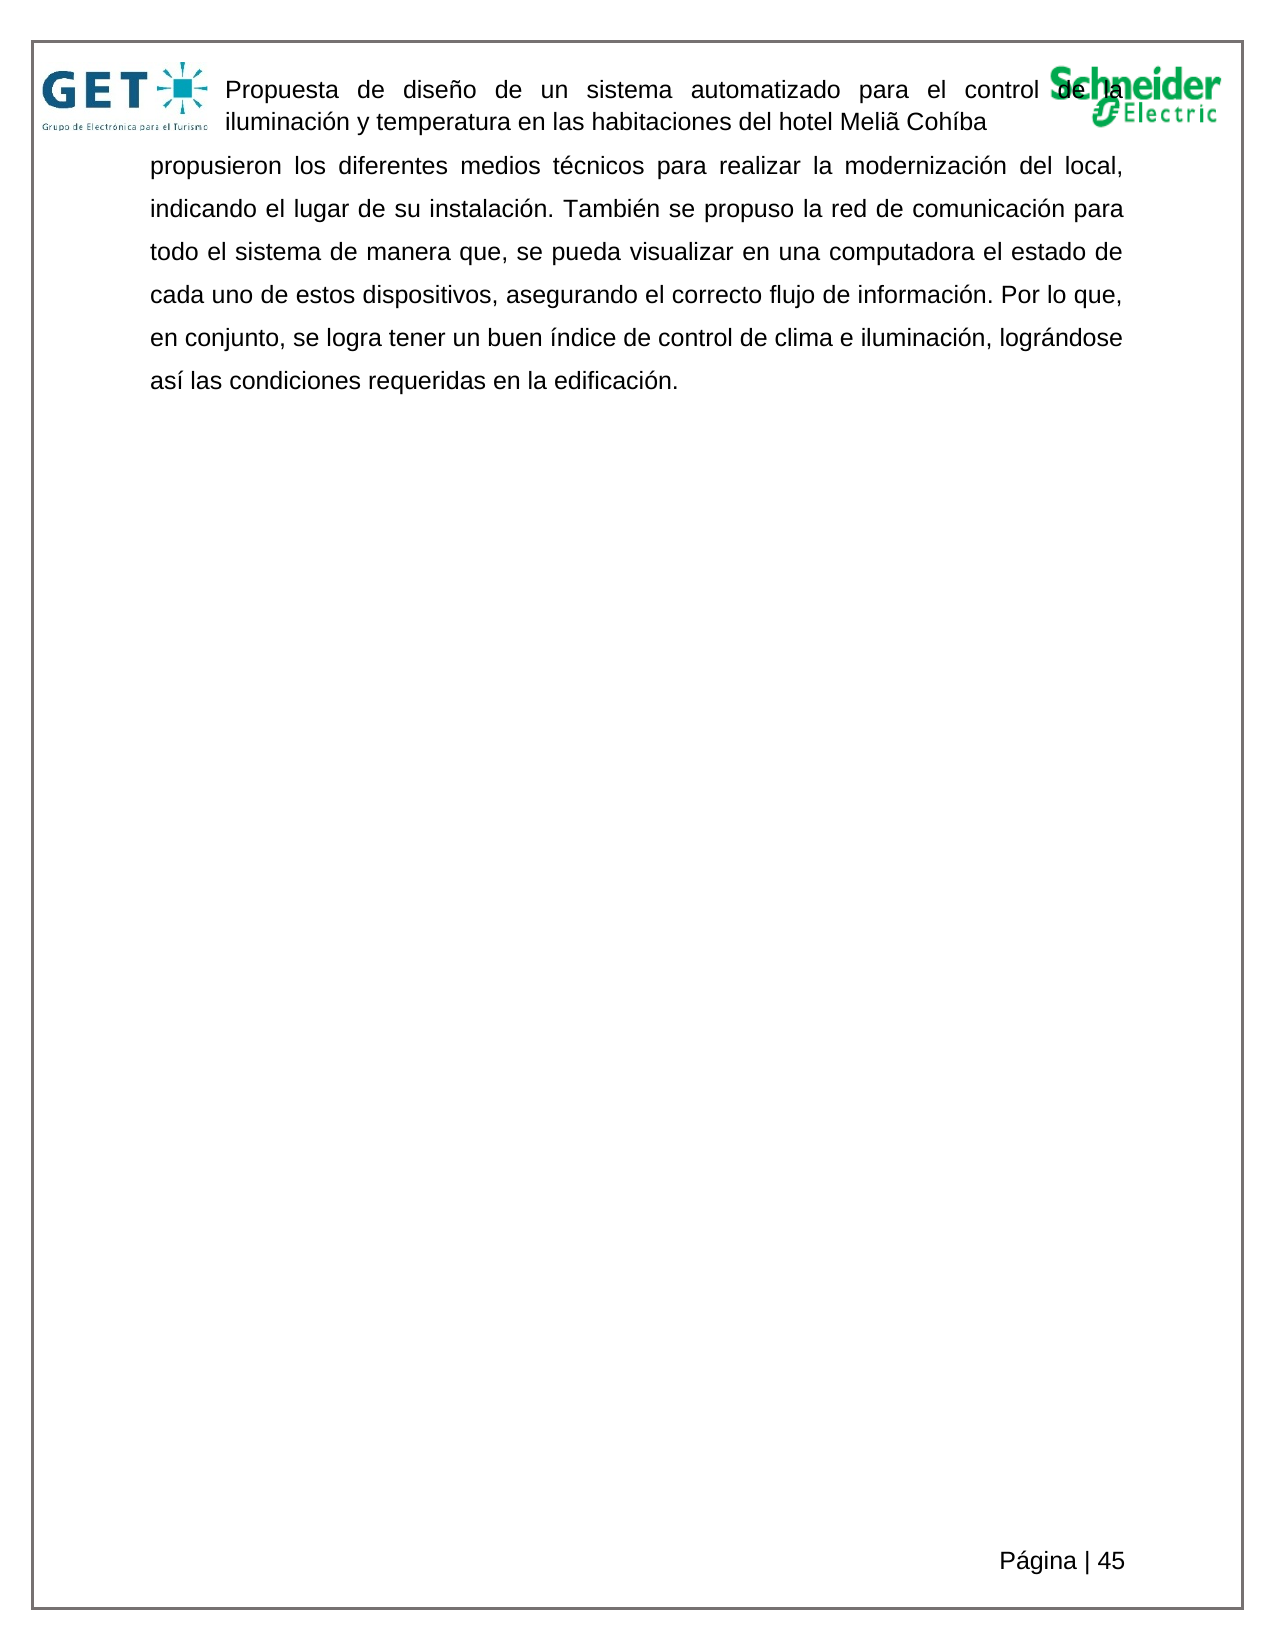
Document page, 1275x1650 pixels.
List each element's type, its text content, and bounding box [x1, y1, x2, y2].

picture [1037, 53, 1238, 135]
picture [40, 62, 208, 131]
